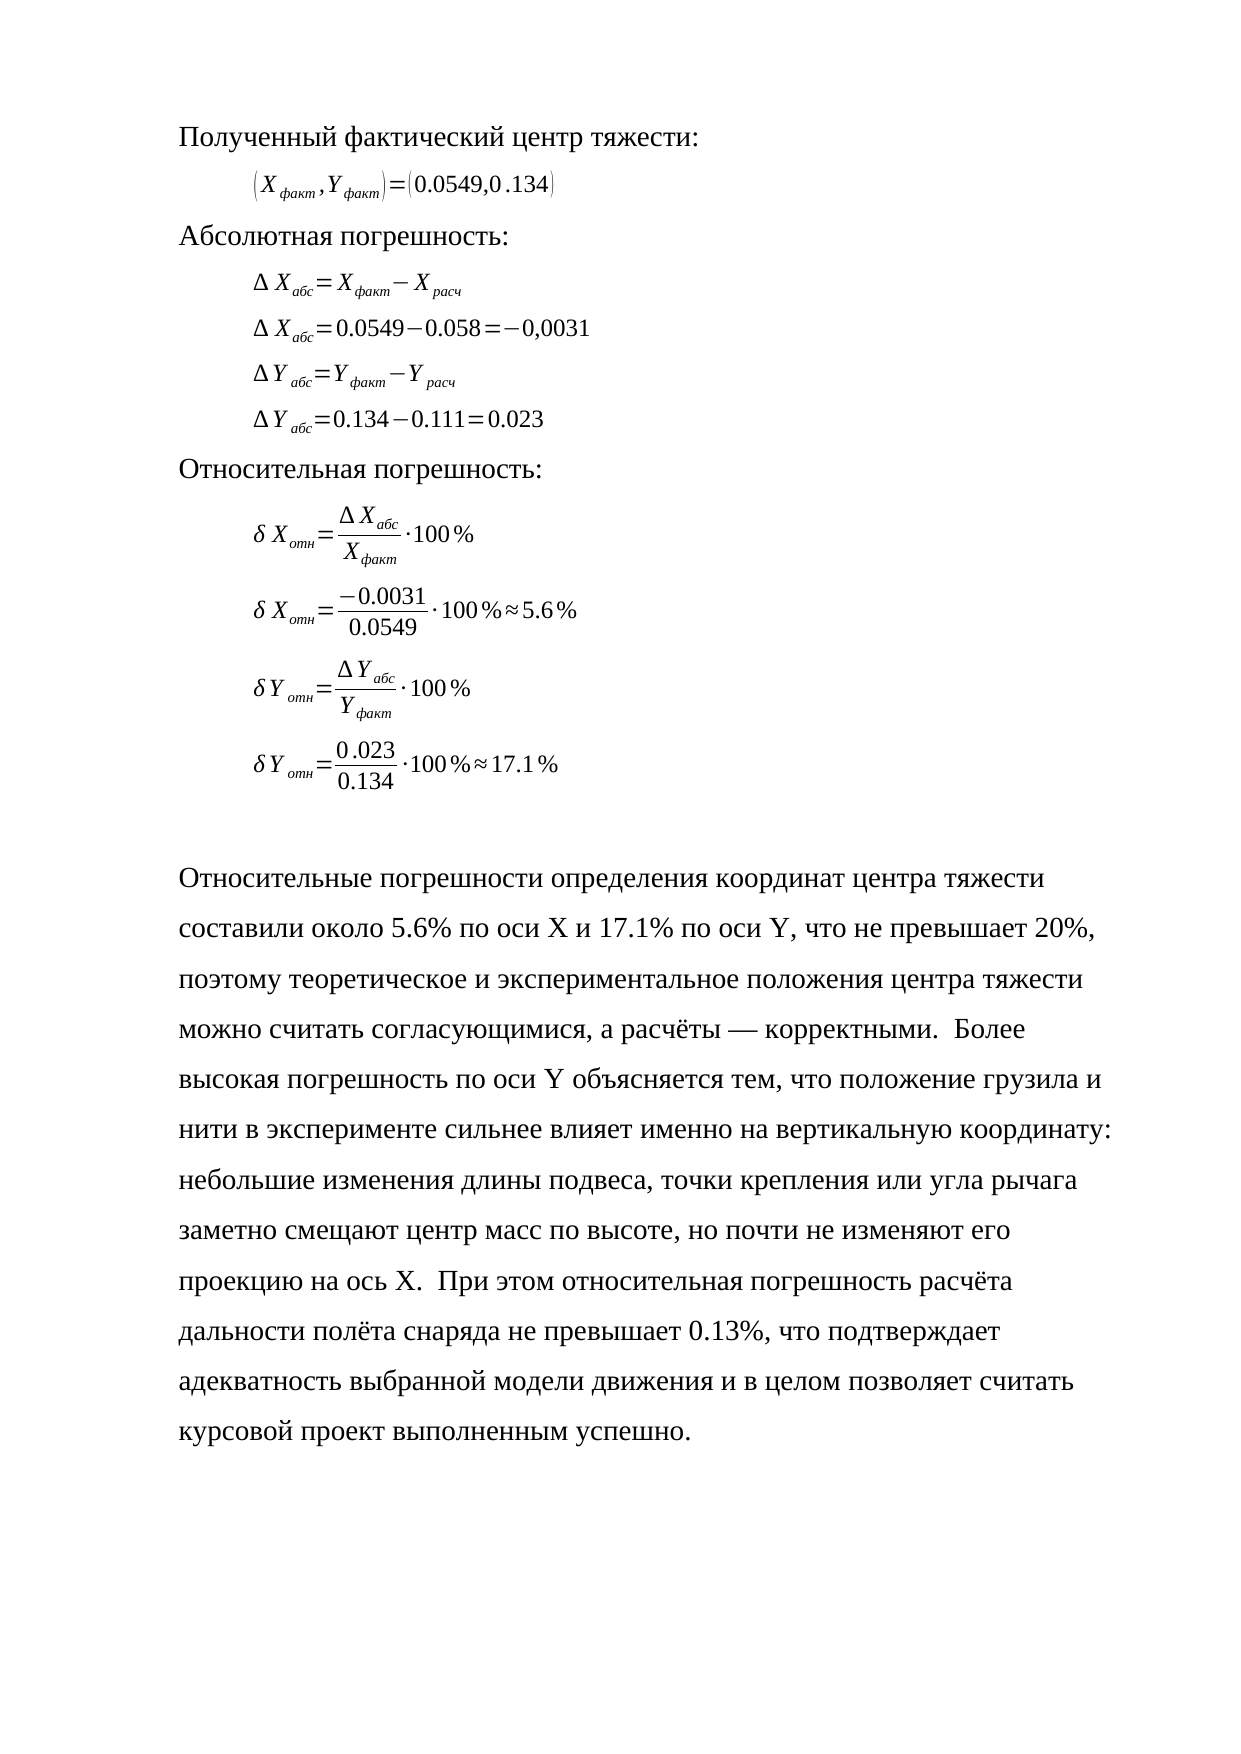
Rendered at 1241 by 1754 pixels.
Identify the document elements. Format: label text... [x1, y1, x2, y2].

text Полученный фактический центр тяжести: [103, 119, 1122, 152]
text Относительная погрешность: [103, 451, 1122, 485]
text Относительные погрешности определения координат центра тяжести составили около 5.6% по оси X и 17.1% по оси Y, что не превышает 20%, поэтому теоретическое и экспериментальное положения центра тяжести можно считать согласующимися, а расчёты — корректными. Более высокая погрешность по оси Y объясняется тем, что положение грузила и нити в эксперименте сильнее влияет именно на вертикальную координату: небольшие изменения длины подвеса, точки крепления или угла рычага заметно смещают центр масс по высоте, но почти не изменяют его проекцию на ось X. При этом относительная погрешность расчёта дальности полёта снаряда не превышает 0.13%, что подтверждает адекватность выбранной модели движения и в целом позволяет считать курсовой проект выполненным успешно. [178, 860, 1122, 1447]
text Абсолютная погрешность: [103, 218, 1122, 252]
